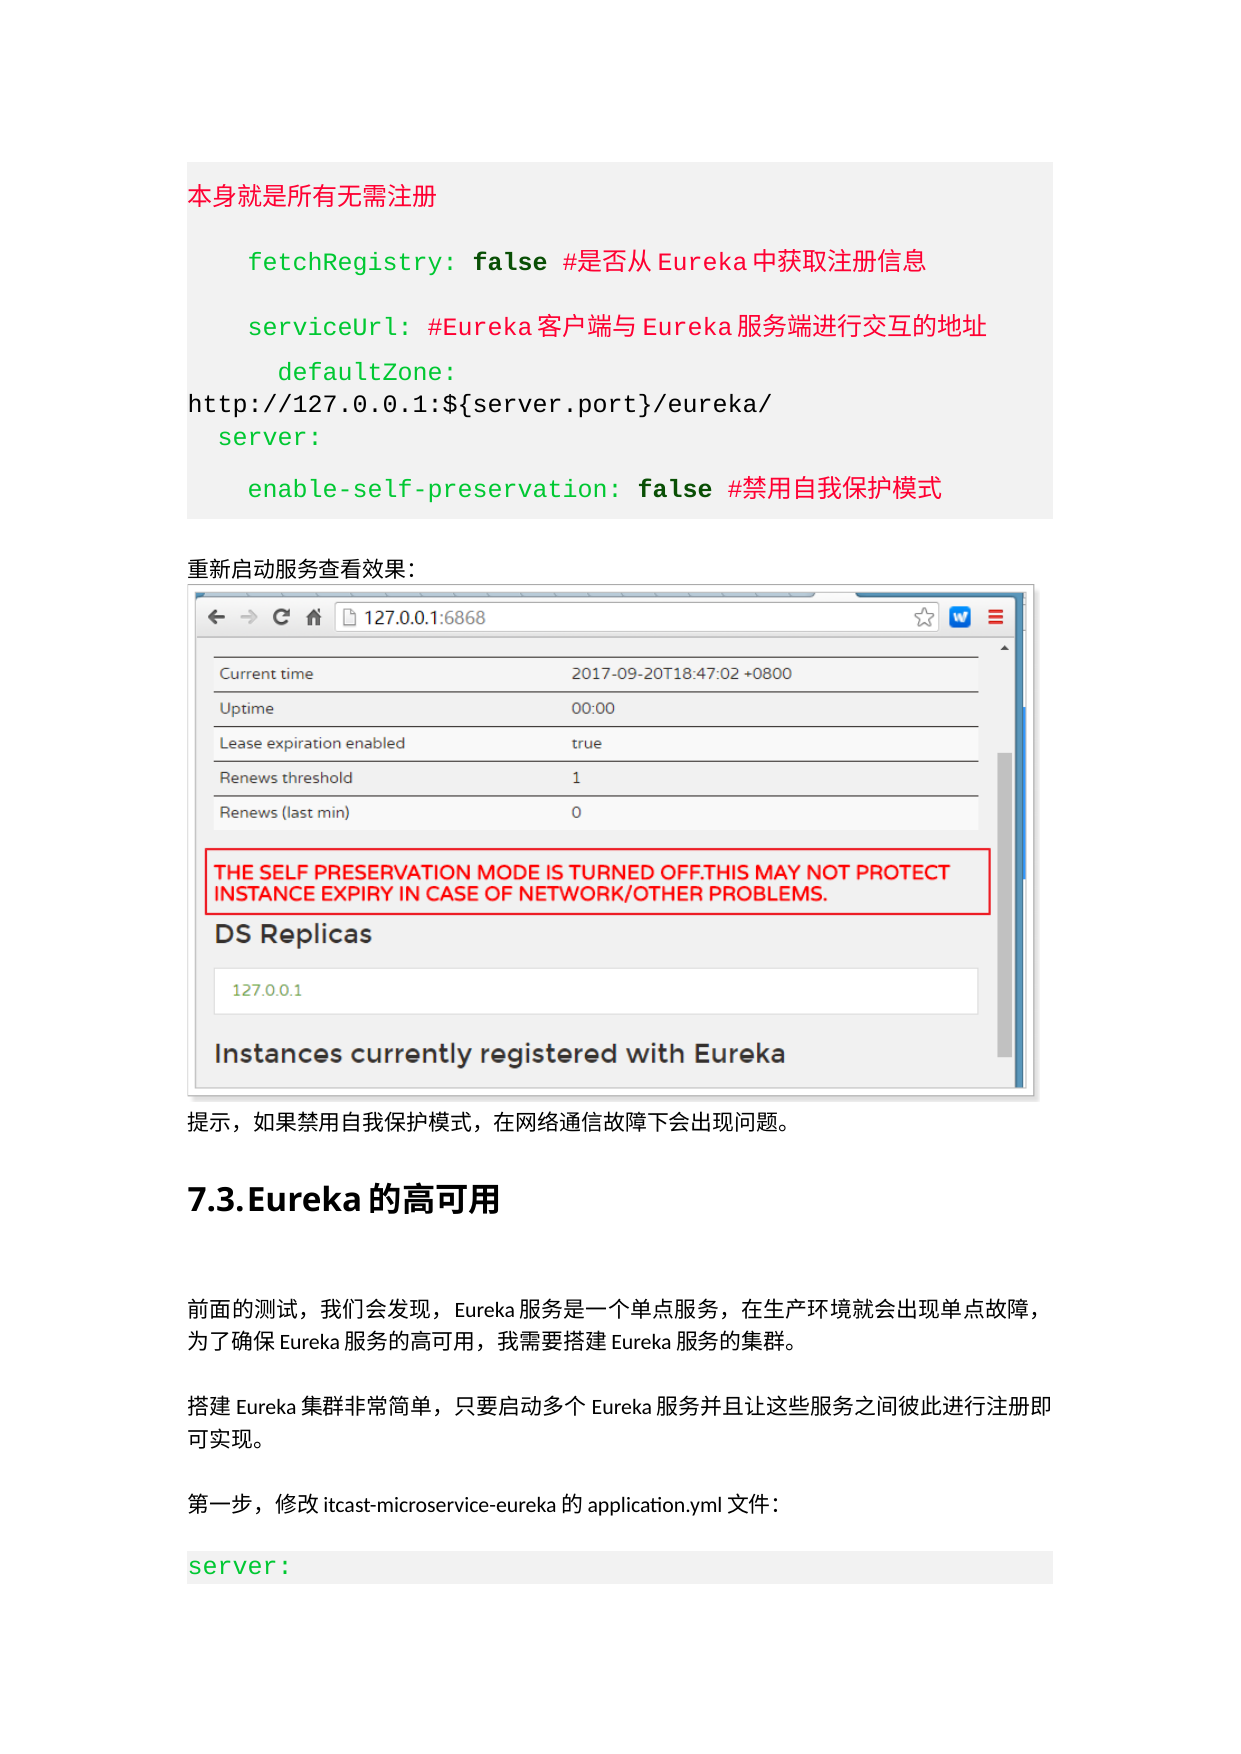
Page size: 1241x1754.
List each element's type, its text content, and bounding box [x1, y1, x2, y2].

text server: [187, 422, 1053, 454]
text 前面的测试，我们会发现，Eureka服务是一个单点服务，在生产环境就会出现单点故障，为了确保Eureka服务的高可用，我需要搭建Eureka服务的集群。 [187, 1291, 1053, 1356]
picture [187, 584, 1040, 1102]
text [187, 162, 1053, 227]
text 搭建Eureka集群非常简单，只要启动多个Eureka服务并且让这些服务之间彼此进行注册即可实现。 [187, 1389, 1053, 1454]
subtitle Eureka的高可用 [187, 1164, 1053, 1229]
text server: [187, 1551, 1053, 1584]
text serviceUrl: #Eureka客户端与Eureka服务端进行交互的地址 [187, 292, 1053, 357]
text 重新启动服务查看效果： [187, 552, 1053, 584]
text 提示，如果禁用自我保护模式，在网络通信故障下会出现问题。 [187, 1104, 1053, 1137]
text 第一步，修改itcast-microservice-eureka的application.yml文件： [187, 1486, 1053, 1519]
text fetchRegistry: false #是否从Eureka中获取注册信息 [187, 227, 1053, 292]
text defaultZone: http://127.0.0.1:${server.port}/eureka/ [187, 357, 1053, 422]
text enable-self-preservation: false #禁用自我保护模式 [187, 454, 1053, 519]
